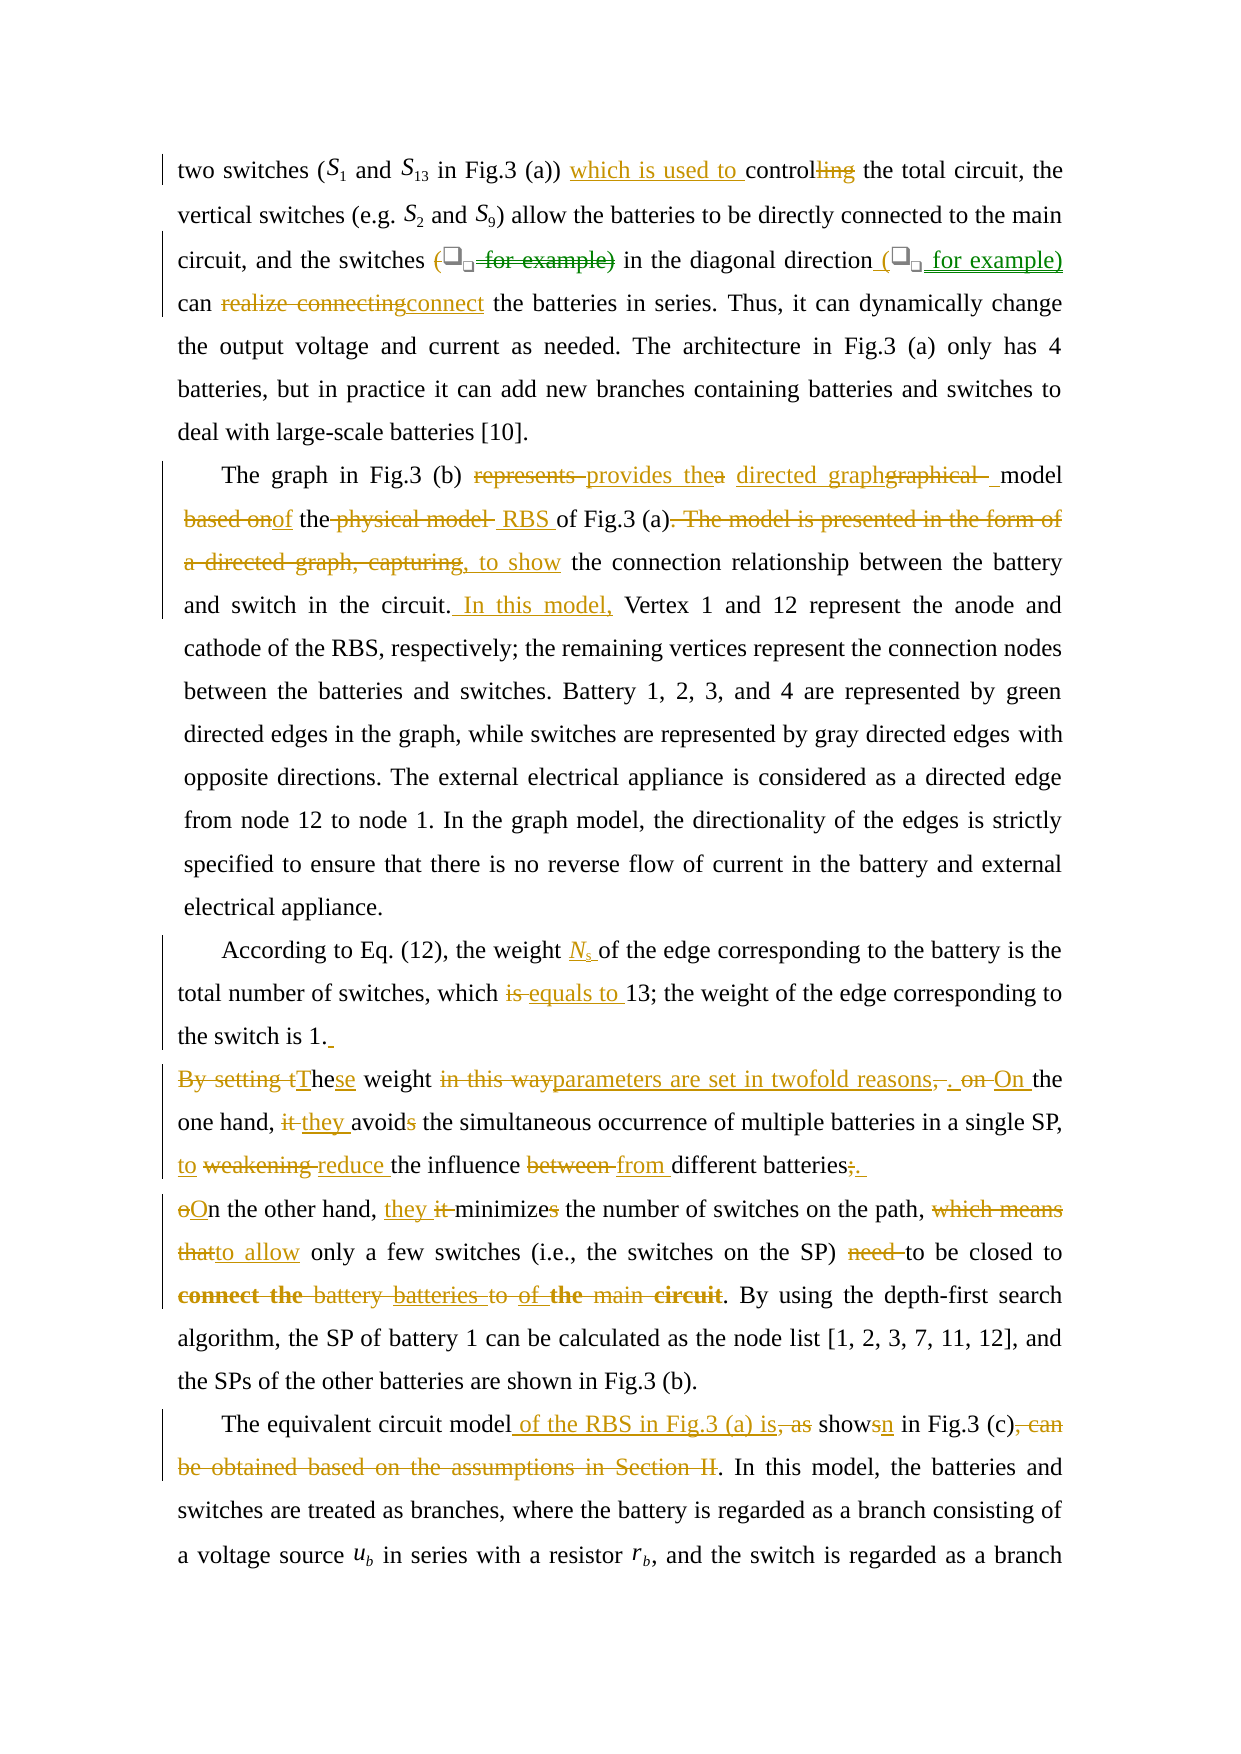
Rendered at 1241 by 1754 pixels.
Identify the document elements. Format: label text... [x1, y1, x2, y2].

text The graph in Fig.3 (b) model theof Fig.3 (a) the connection relationship between the battery and switch in the circuit. Vertex 1 and 12 represent the anode and cathode of the RBS, respectively; the remaining vertices represent the connection nodes between the batteries and switches. Battery 1, 2, 3, and 4 are represented by green directed edges in the graph, while switches are represented by gray directed edges with opposite directions. The external electrical appliance is considered as a directed edge from node 12 to node 1. In the graph model, the directionality of the edges is strictly specified to ensure that there is no reverse flow of current in the battery and external electrical appliance. [183, 461, 1063, 921]
text According to Eq. (12), the weight of the edge corresponding to the battery is the total number of switches, which 13; the weight of the edge corresponding to the switch is 1. [177, 935, 1063, 1050]
text n the other hand, minimize the number of switches on the path, only a few switches (i.e., the switches on the SP) to be closed to connect the the circuit. By using the depth-first search algorithm, the SP of battery 1 can be calculated as the node list [1, 2, 3, 7, 11, 12], and the SPs of the other batteries are shown in Fig.3 (b). [177, 1194, 1063, 1395]
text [177, 1409, 1063, 1570]
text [177, 153, 1063, 446]
text he weight the one hand, avoid the simultaneous occurrence of multiple batteries in a single SP, the influence different batteries [177, 1064, 1063, 1179]
